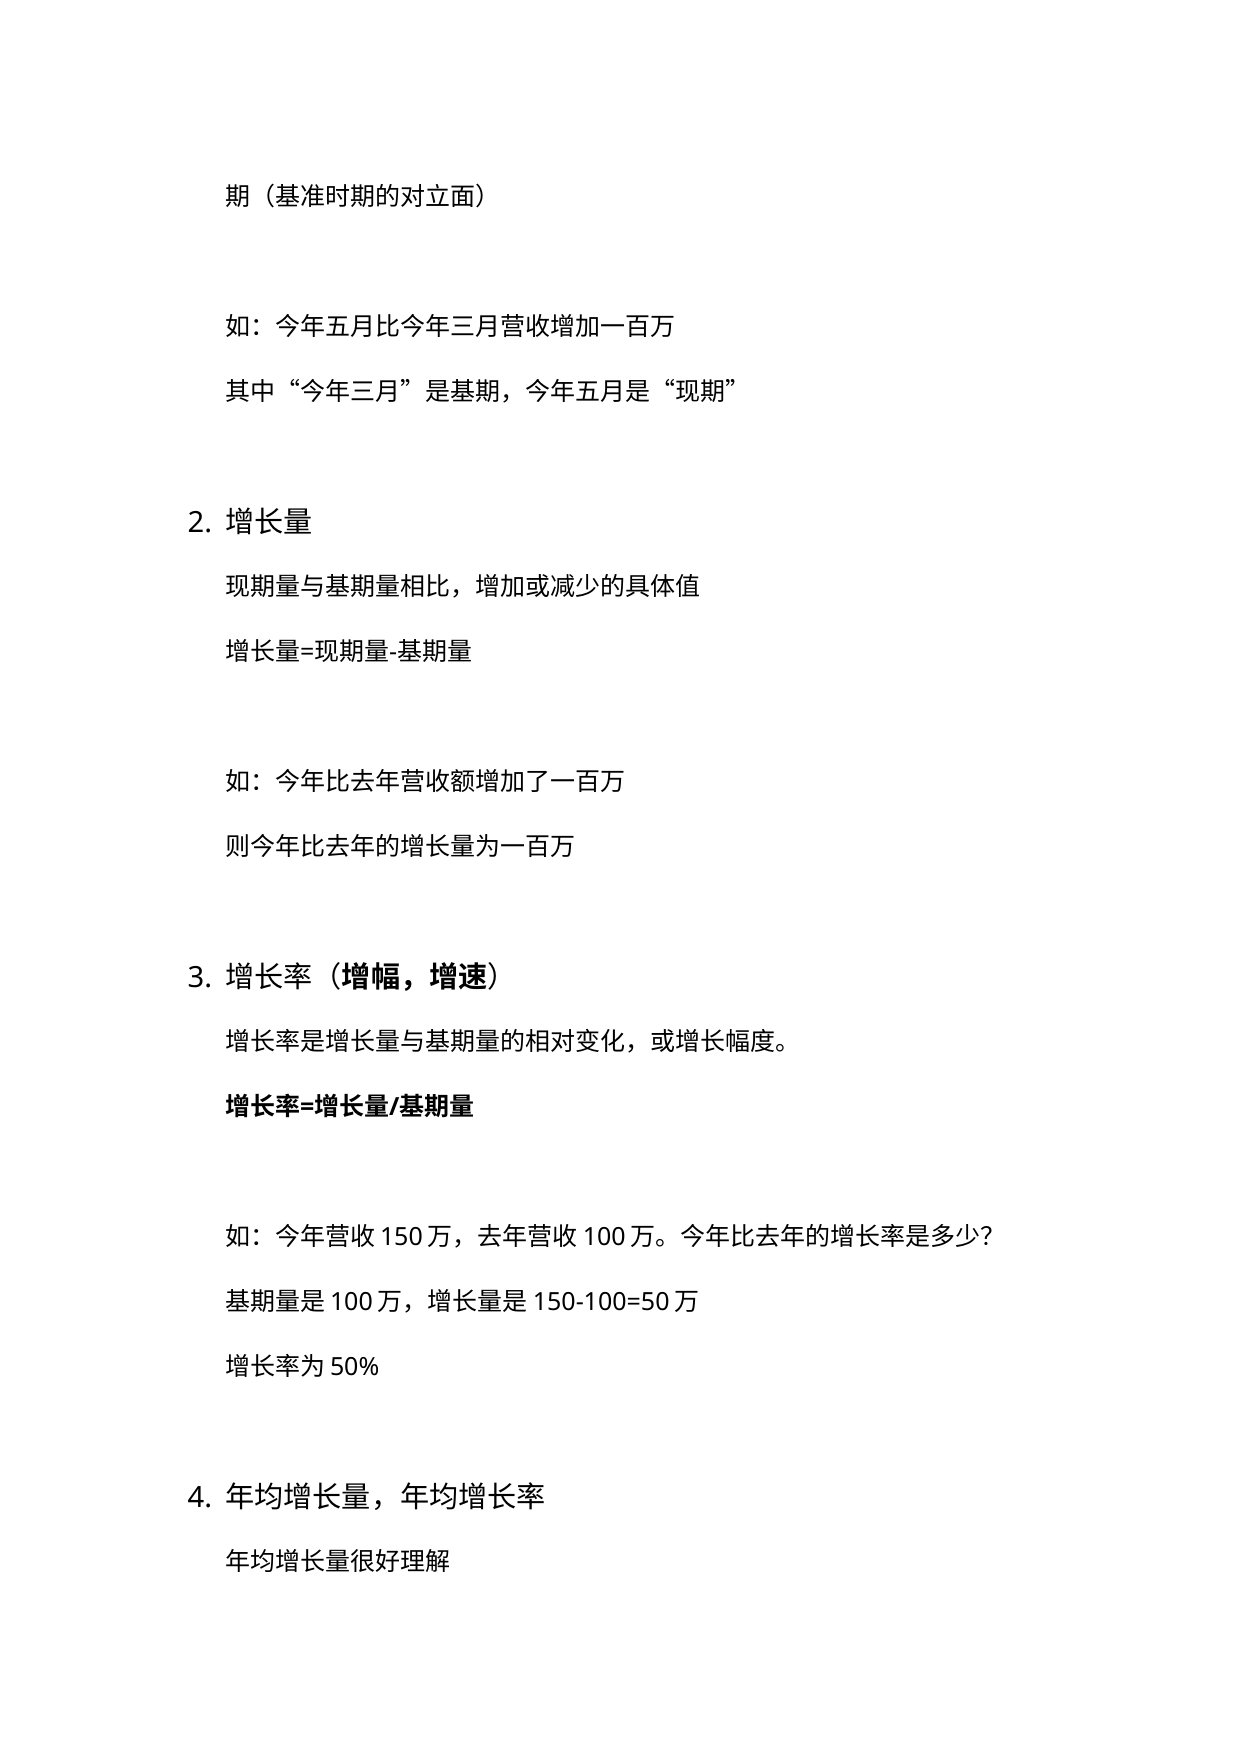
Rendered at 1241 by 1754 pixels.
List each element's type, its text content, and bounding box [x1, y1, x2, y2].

list 增长率为50% [225, 1332, 1053, 1397]
list 增长率（增幅，增速） [187, 942, 1053, 1007]
list 增长率是增长量与基期量的相对变化，或增长幅度。 [225, 1007, 1053, 1072]
list 则今年比去年的增长量为一百万 [225, 812, 1053, 877]
list 增长率=增长量/基期量 [225, 1072, 1053, 1137]
list 其中“今年三月”是基期，今年五月是“现期” [225, 357, 1053, 422]
list 基期量是100万，增长量是150-100=50万 [225, 1267, 1053, 1332]
list 现期量与基期量相比，增加或减少的具体值 [225, 552, 1053, 617]
list 年均增长量，年均增长率 [187, 1462, 1053, 1527]
list 增长量=现期量-基期量 [225, 617, 1053, 682]
list 如：今年营收150万，去年营收100万。今年比去年的增长率是多少？ [225, 1202, 1053, 1267]
list 年均增长量很好理解 [225, 1527, 1053, 1592]
list 增长量 [187, 487, 1053, 552]
list 如：今年比去年营收额增加了一百万 [225, 747, 1053, 812]
list 如：今年五月比今年三月营收增加一百万 [225, 292, 1053, 357]
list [225, 162, 1053, 227]
